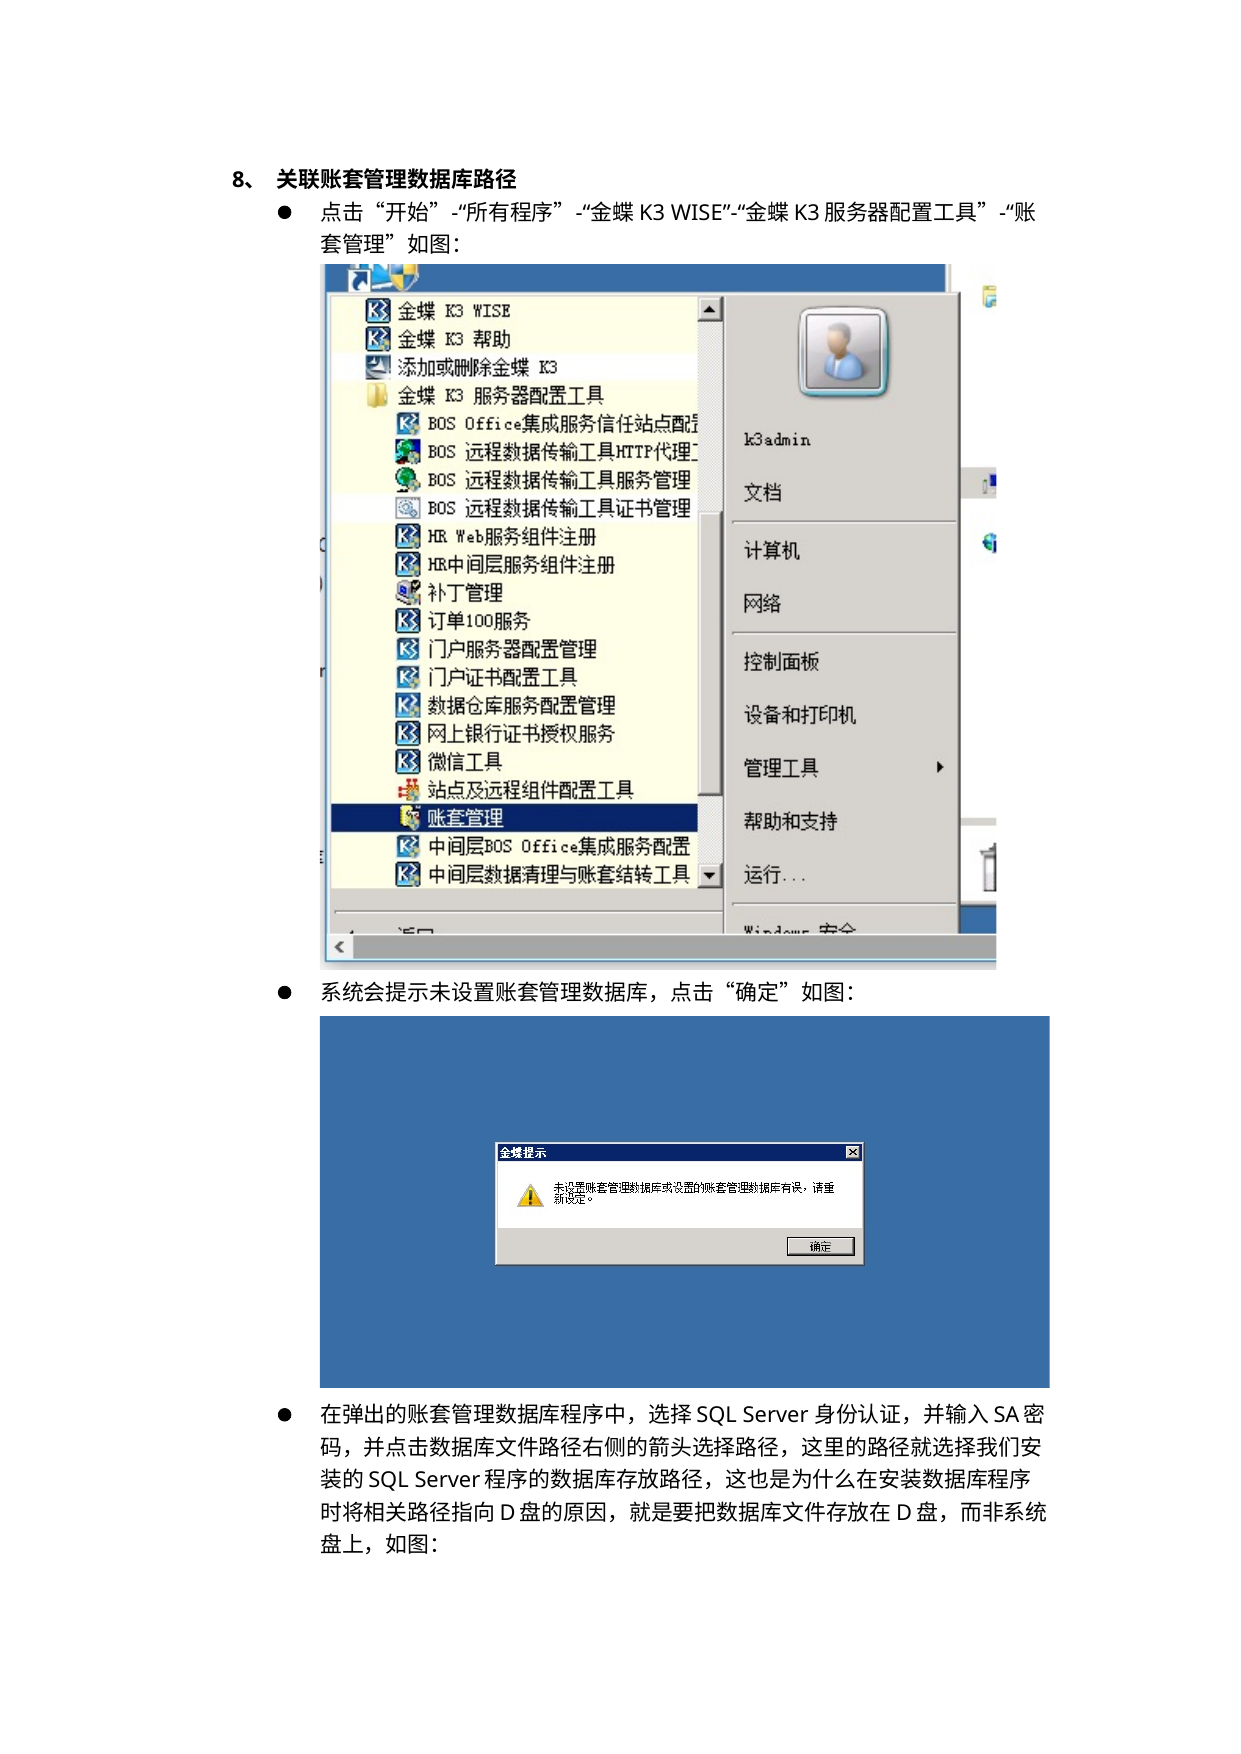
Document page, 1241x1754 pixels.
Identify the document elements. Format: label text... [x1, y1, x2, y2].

list 系统会提示未设置账套管理数据库，点击“确定”如图： [276, 974, 1053, 1007]
list 在弹出的账套管理数据库程序中，选择SQL Server 身份认证，并输入SA密码，并点击数据库文件路径右侧的箭头选择路径，这里的路径就选择我们安装的SQL Server程序的数据库存放路径，这也是为什么在安装数据库程序时将相关路径指向D盘的原因，就是要把数据库文件存放在D盘，而非系统盘上，如图： [276, 1397, 1053, 1559]
list 点击“开始”-“所有程序”-“金蝶 K3 WISE”-“金蝶K3服务器配置工具”-“账套管理”如图： [276, 194, 1053, 259]
picture [319, 1016, 1050, 1388]
picture [319, 264, 997, 970]
list 关联账套管理数据库路径 [232, 162, 1053, 194]
